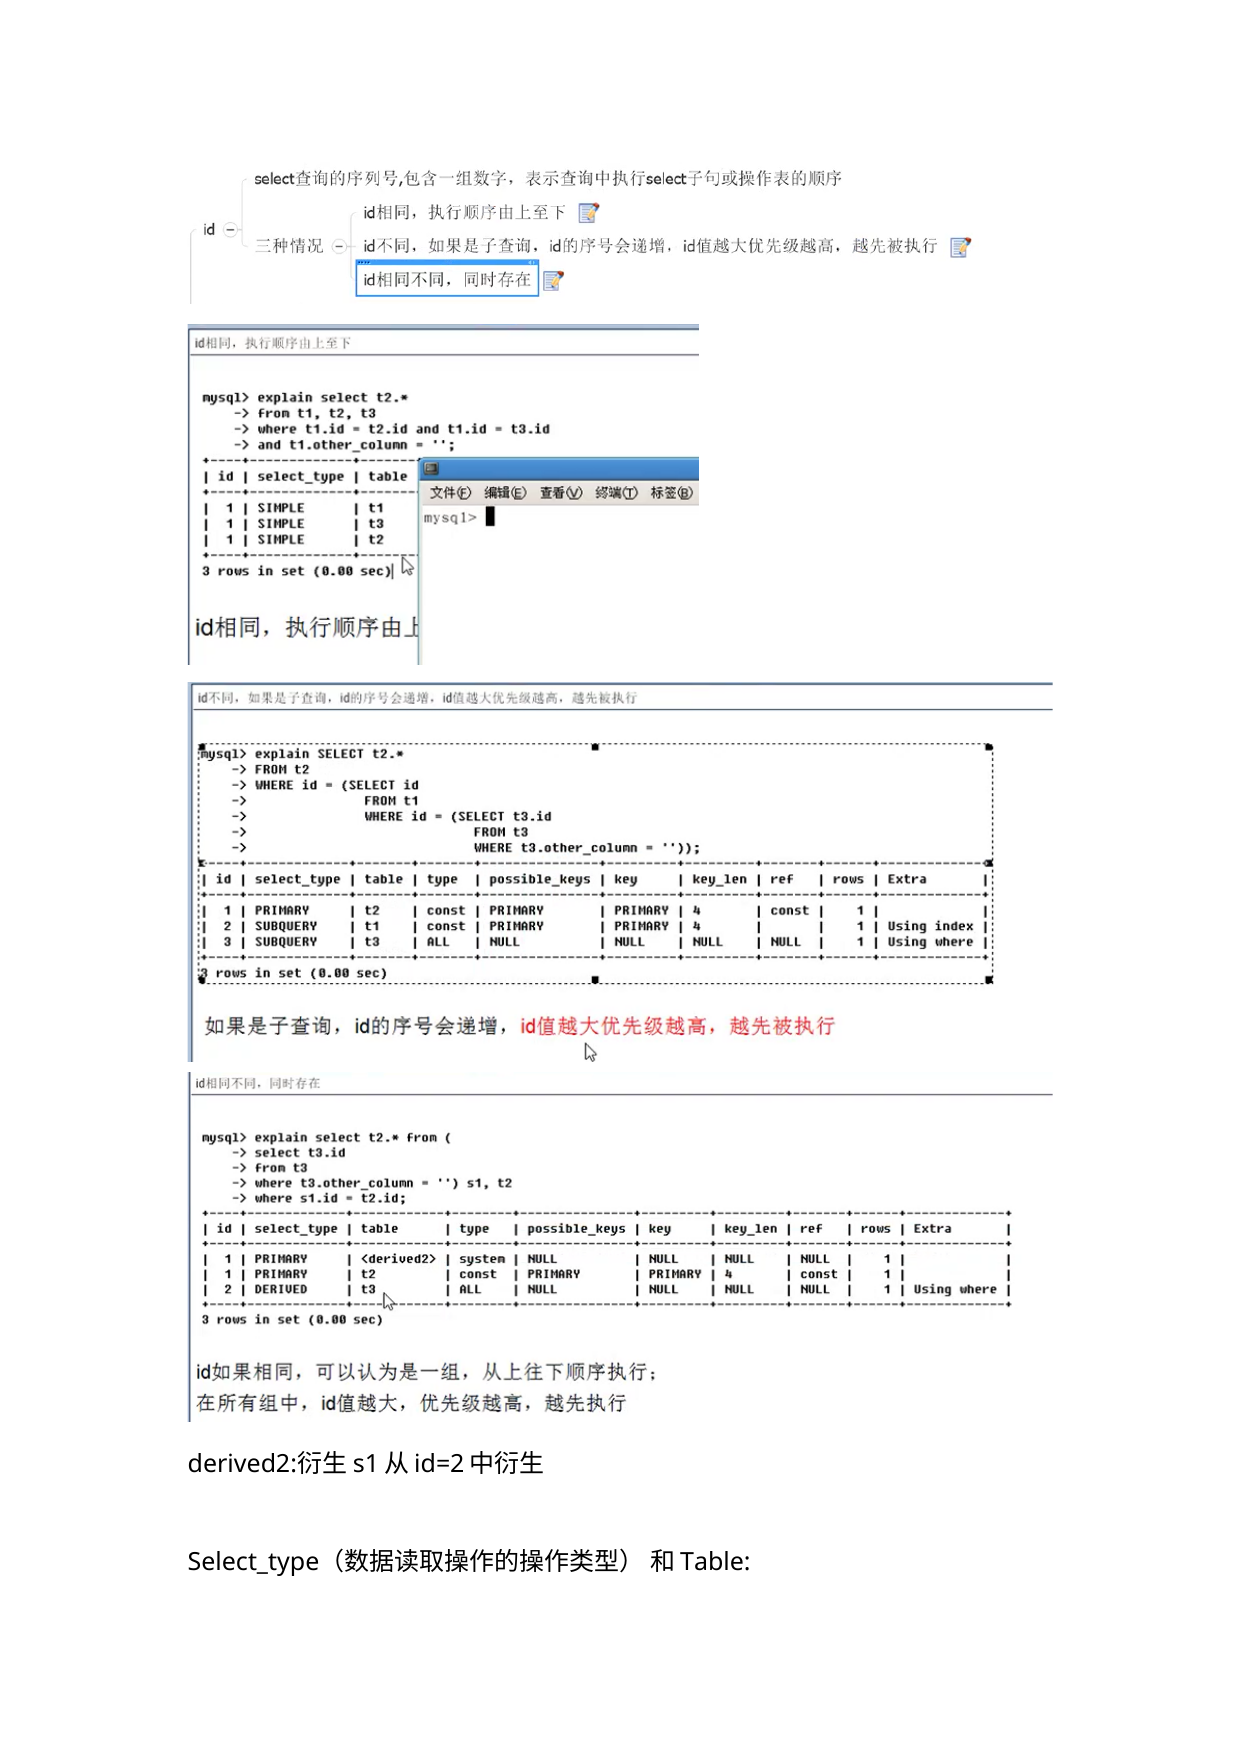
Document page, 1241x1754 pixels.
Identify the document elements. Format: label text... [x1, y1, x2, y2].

picture [187, 324, 699, 665]
picture [187, 162, 1053, 304]
text derived2:衍生 s1从id=2中衍生 [187, 1422, 1053, 1494]
text Select_type（数据读取操作的操作类型） 和Table: [187, 1527, 1053, 1592]
picture [187, 1072, 1053, 1422]
picture [187, 682, 1053, 1062]
